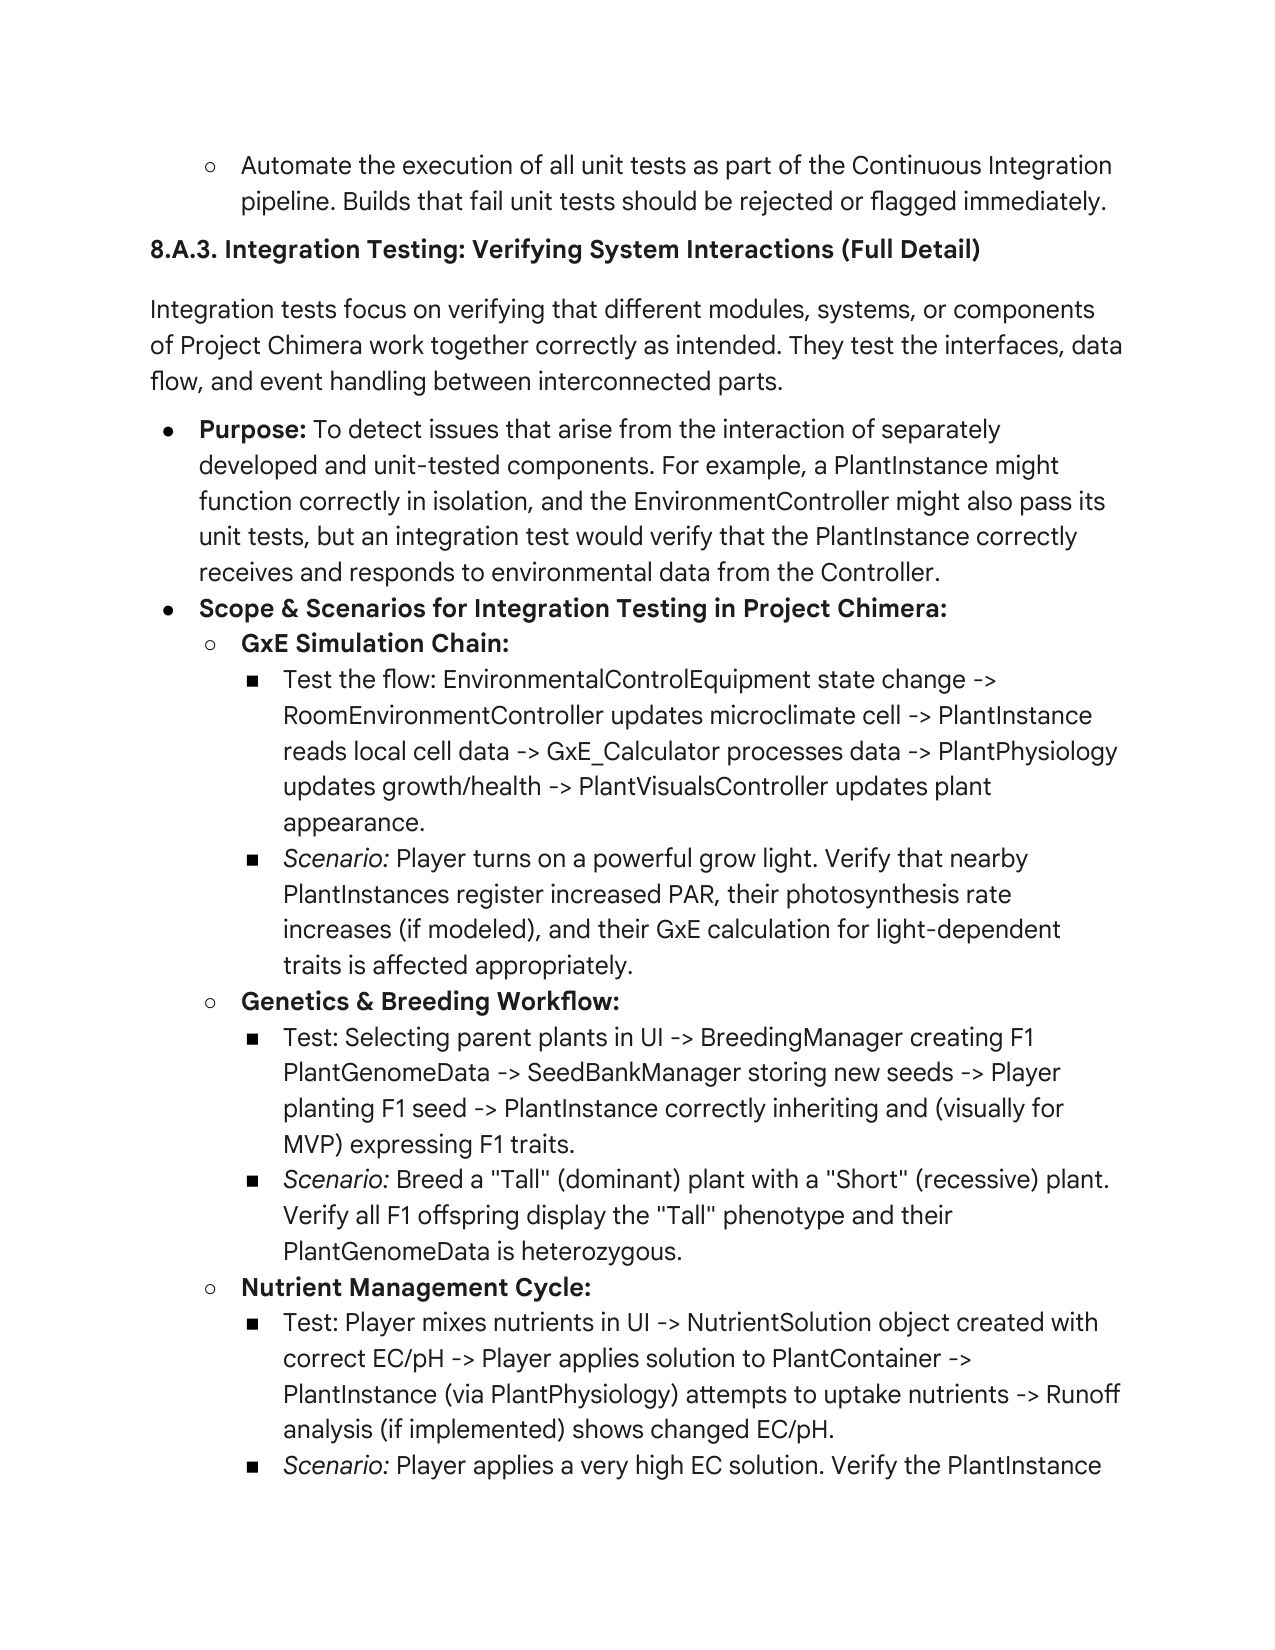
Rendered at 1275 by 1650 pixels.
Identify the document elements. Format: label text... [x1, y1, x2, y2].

text 8.A.3. Integration Testing: Verifying System Interactions (Full Detail) [150, 234, 1125, 265]
list Scope & Scenarios for Integration Testing in Project Chimera: [161, 593, 1125, 624]
list Test: Player mixes nutrients in UI -> NutrientSolution object created with correct EC/pH -> Player applies solution to PlantContainer -> PlantInstance (via PlantPhysiology) attempts to uptake nutrients -> Runoff analysis (if implemented) shows changed EC/pH. [245, 1308, 1125, 1446]
list Test: Selecting parent plants in UI -> BreedingManager creating F1 PlantGenomeData -> SeedBankManager storing new seeds -> Player planting F1 seed -> PlantInstance correctly inheriting and (visually for MVP) expressing F1 traits. [245, 1022, 1125, 1160]
list Automate the execution of all unit tests as part of the Continuous Integration pipeline. Builds that fail unit tests should be rejected or flagged immediately. [203, 150, 1125, 217]
list Scenario: Breed a "Tall" (dominant) plant with a "Short" (recessive) plant. Verify all F1 offspring display the "Tall" phenotype and their PlantGenomeData is heterozygous. [245, 1165, 1125, 1267]
text Integration tests focus on verifying that different modules, systems, or components of Project Chimera work together correctly as intended. They test the interfaces, data flow, and event handling between interconnected parts. [150, 295, 1125, 397]
list Scenario: Player turns on a powerful grow light. Verify that nearby PlantInstances register increased PAR, their photosynthesis rate increases (if modeled), and their GxE calculation for light-dependent traits is affected appropriately. [245, 843, 1125, 982]
list Purpose: To detect issues that arise from the interaction of separately developed and unit-tested components. For example, a PlantInstance might function correctly in isolation, and the EnvironmentController might also pass its unit tests, but an integration test would verify that the PlantInstance correctly receives and responds to environmental data from the Controller. [161, 414, 1125, 589]
list Genetics & Breeding Workflow: [203, 986, 1125, 1017]
list Test the flow: EnvironmentalControlEquipment state change -> RoomEnvironmentController updates microclimate cell -> PlantInstance reads local cell data -> GxE_Calculator processes data -> PlantPhysiology updates growth/health -> PlantVisualsController updates plant appearance. [245, 664, 1125, 839]
list Nutrient Management Cycle: [203, 1272, 1125, 1303]
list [245, 1451, 1125, 1482]
list GxE Simulation Chain: [203, 629, 1125, 660]
